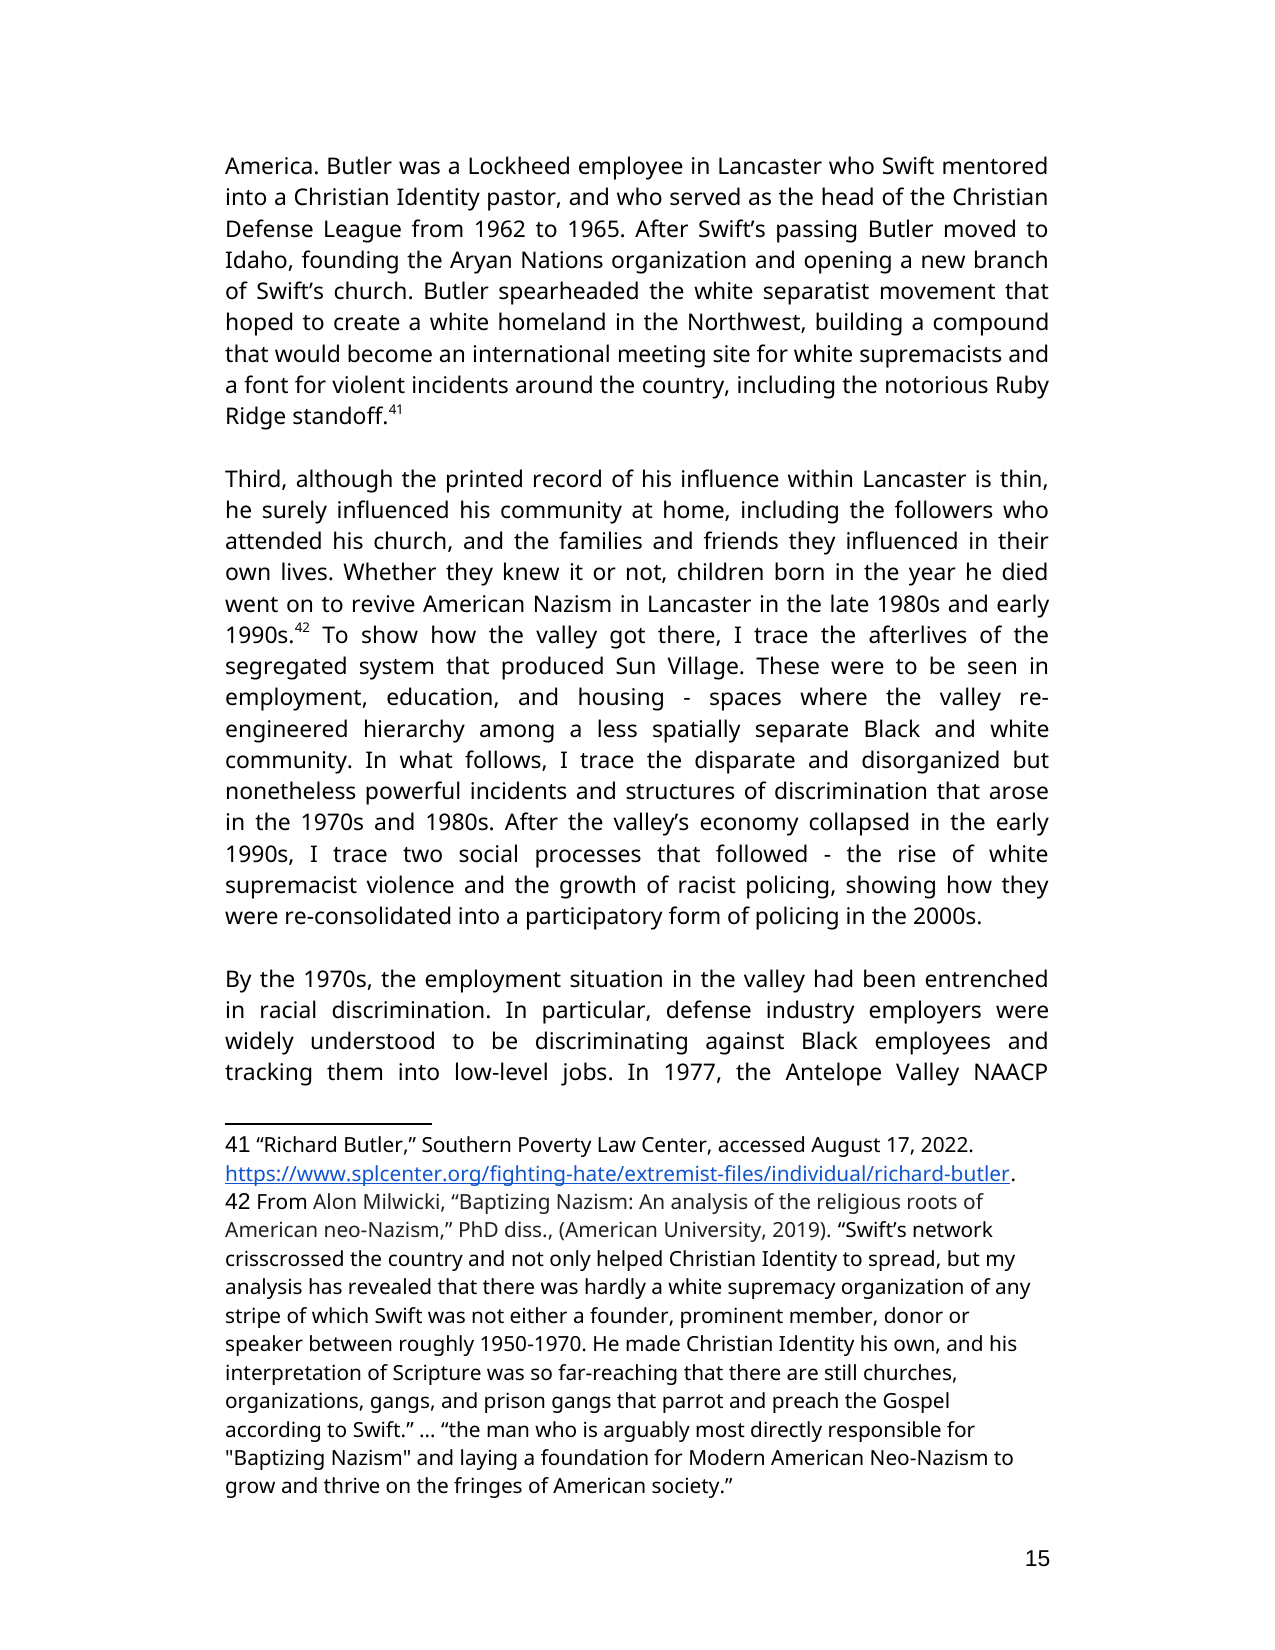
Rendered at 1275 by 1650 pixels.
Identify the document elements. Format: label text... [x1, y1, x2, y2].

text Third, although the printed record of his influence within Lancaster is thin, he surely influenced his community at home, including the followers who attended his church, and the families and friends they influenced in their own lives. Whether they knew it or not, children born in the year he died went on to revive American Nazism in Lancaster in the late 1980s and early 1990s. To show how the valley got there, I trace the afterlives of the segregated system that produced Sun Village. These were to be seen in employment, education, and housing - spaces where the valley re-engineered hierarchy among a less spatially separate Black and white community. In what follows, I trace the disparate and disorganized but nonetheless powerful incidents and structures of discrimination that arose in the 1970s and 1980s. After the valley’s economy collapsed in the early 1990s, I trace two social processes that followed - the rise of white supremacist violence and the growth of racist policing, showing how they were re-consolidated into a participatory form of policing in the 2000s. [225, 462, 1050, 931]
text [225, 150, 1050, 431]
text By the 1970s, the employment situation in the valley had been entrenched in racial discrimination. In particular, defense industry employers were widely understood to be discriminating against Black employees and tracking them into low-level jobs. In 1977, the Antelope Valley NAACP pushed the issue far enough to secure a meeting with the Edwards Air Force Base’s administration. Attorneys and advocates pressed the Flight Test Center on systematic and widespread discrimination, charging that the center’s workforce comprised only 4% Black workers (86 of 2,300 people), who were completely shut out of top-level policy and decision-making positions. Other Black employees reported harassment and demoralization linked to being denied promotions over the course of several decades, while white employees enjoyed steady rises in status. At various times, papers reported concessions by the main defense industry employers, but the work was piecemeal and never appeared satisfactory. [225, 962, 1050, 1087]
